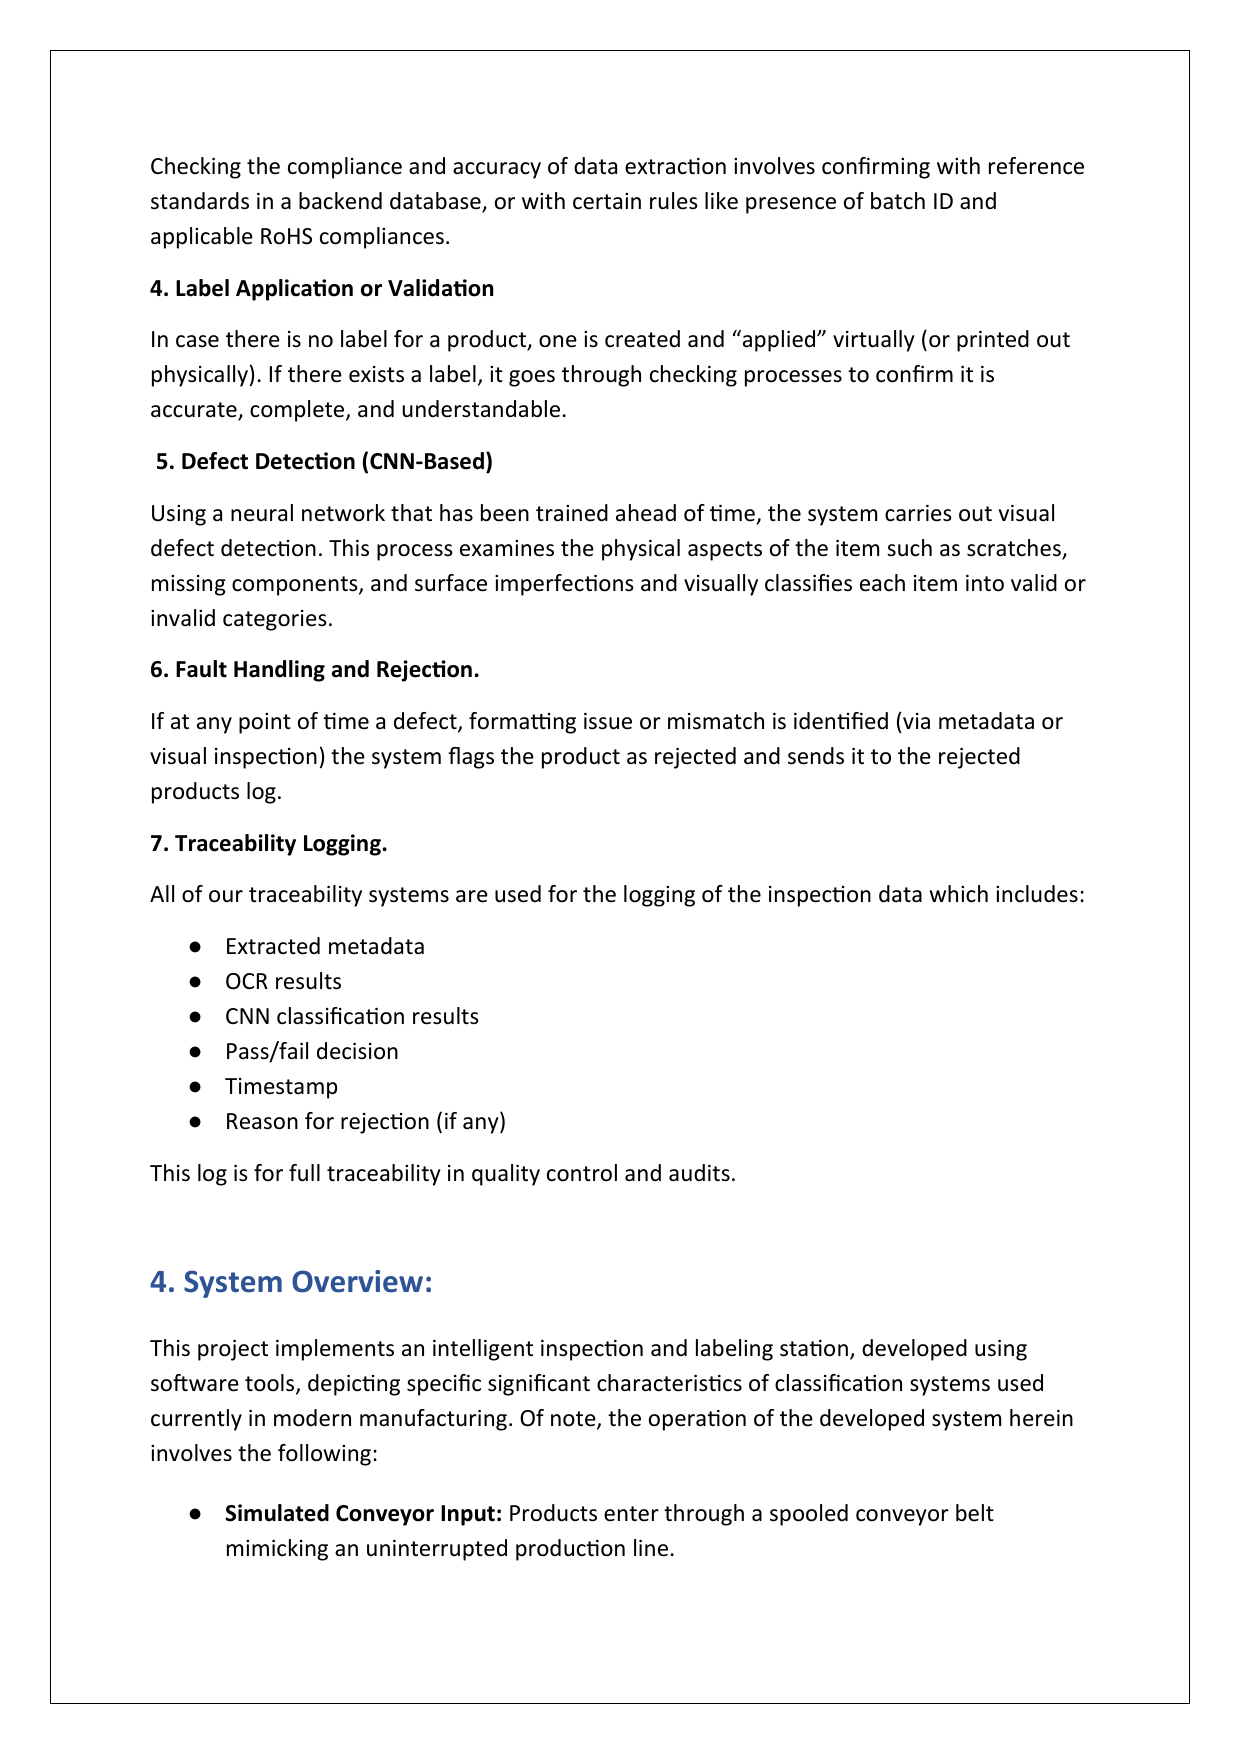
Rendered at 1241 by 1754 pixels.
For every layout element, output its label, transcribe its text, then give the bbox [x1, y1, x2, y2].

text Using a neural network that has been trained ahead of time, the system carries out visual defect detection. This process examines the physical aspects of the item such as scratches, missing components, and surface imperfections and visually classifies each item into valid or invalid categories. [150, 497, 1090, 632]
list OCR results [187, 965, 1090, 996]
text Checking the compliance and accuracy of data extraction involves confirming with reference standards in a backend database, or with certain rules like presence of batch ID and applicable RoHS compliances. [150, 150, 1090, 251]
text 6. Fault Handling and Rejection. [150, 653, 1090, 684]
list Extracted metadata [187, 930, 1090, 961]
text In case there is no label for a product, one is created and “applied” virtually (or printed out physically). If there exists a label, it goes through checking processes to confirm it is accurate, complete, and understandable. [150, 323, 1090, 424]
text 5. Defect Detection (CNN-Based) [150, 445, 1090, 476]
list Simulated Conveyor Input: Products enter through a spooled conveyor belt mimicking an uninterrupted production line. [187, 1497, 1090, 1562]
list Reason for rejection (if any) [187, 1105, 1090, 1136]
text If at any point of time a defect, formatting issue or mismatch is identified (via metadata or visual inspection) the system flags the product as rejected and sends it to the rejected products log. [150, 705, 1090, 806]
list CNN classification results [187, 1000, 1090, 1031]
text All of our traceability systems are used for the logging of the inspection data which includes: [150, 878, 1090, 909]
text This project implements an intelligent inspection and labeling station, developed using software tools, depicting specific significant characteristics of classification systems used currently in modern manufacturing. Of note, the operation of the developed system herein involves the following: [150, 1332, 1090, 1467]
list Timestamp [187, 1070, 1090, 1101]
list Pass/fail decision [187, 1035, 1090, 1066]
text 7. Traceability Logging. [150, 827, 1090, 857]
subtitle 4. System Overview: [150, 1260, 1090, 1301]
text 4. Label Application or Validation [150, 272, 1090, 302]
text This log is for full traceability in quality control and audits. [150, 1157, 1090, 1187]
